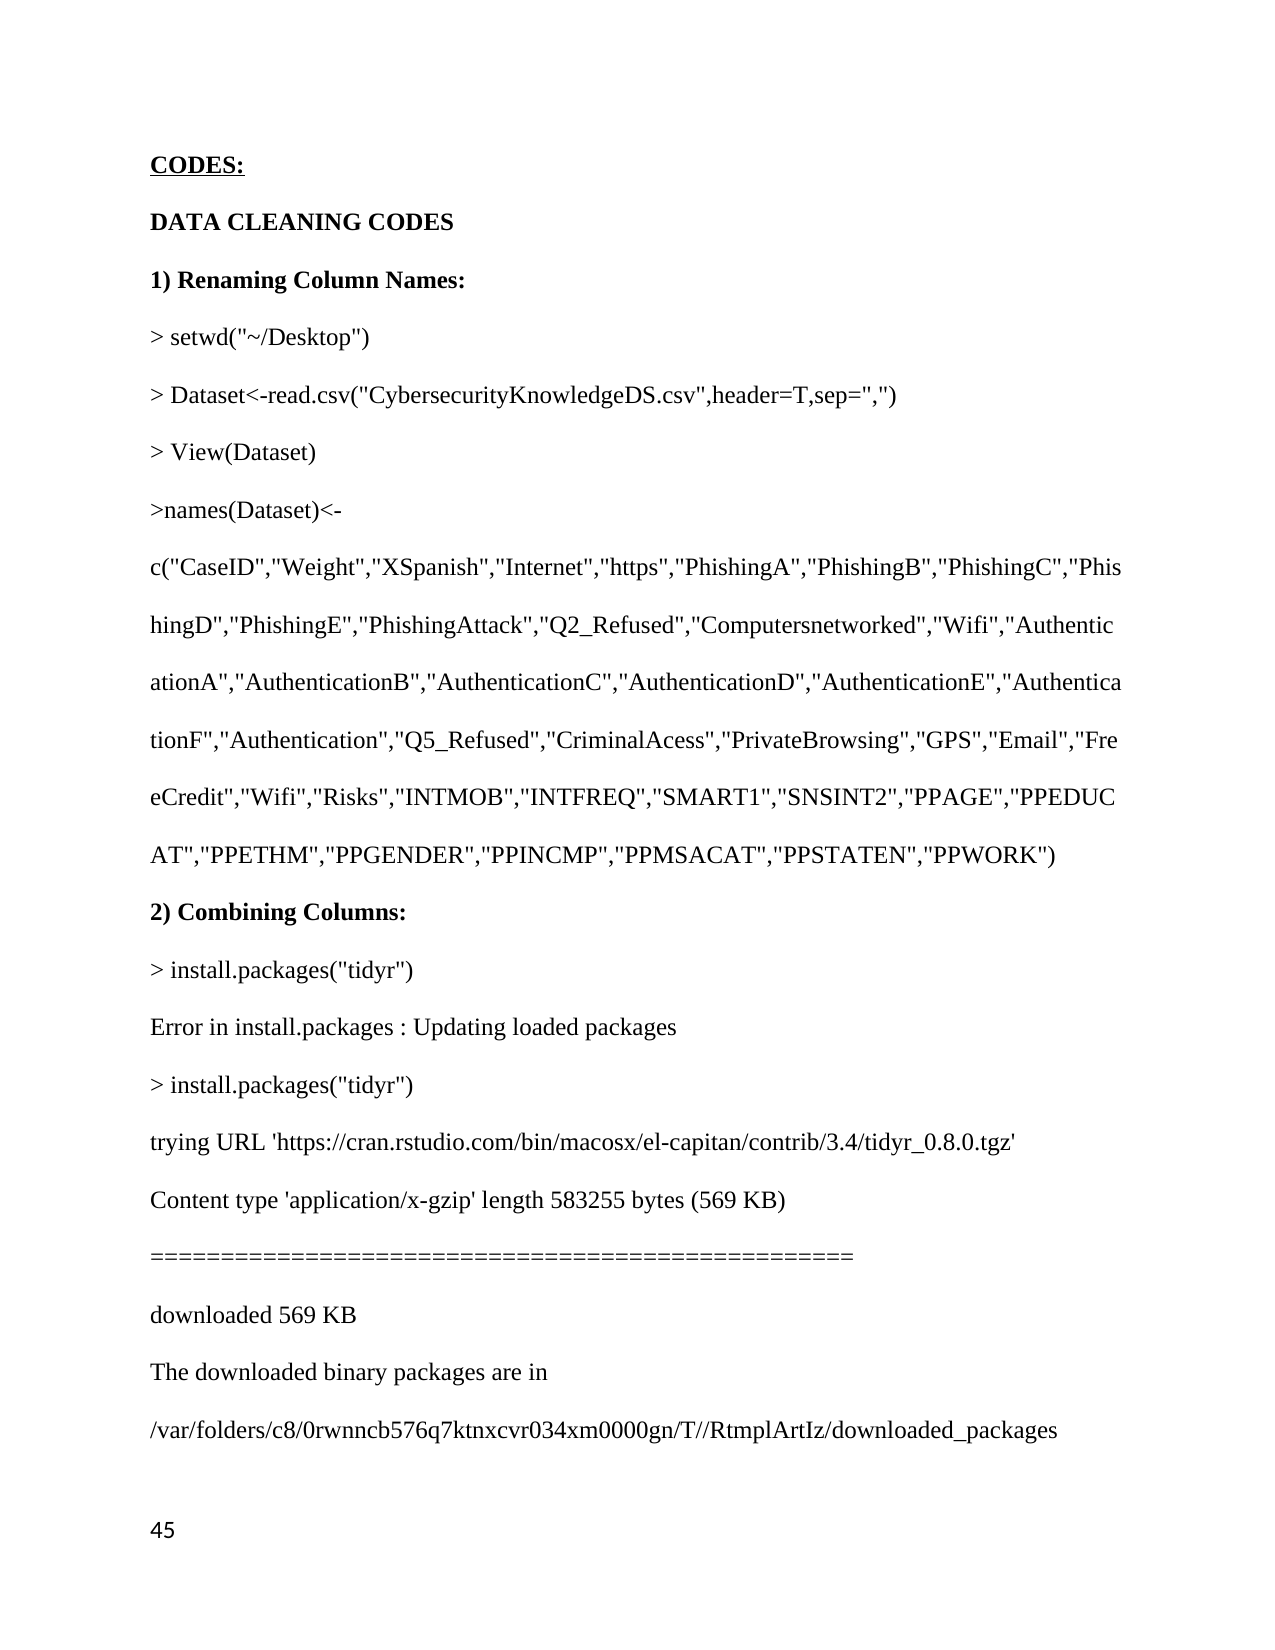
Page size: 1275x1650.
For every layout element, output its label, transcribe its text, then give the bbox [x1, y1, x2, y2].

text 1) Renaming Column Names: [150, 265, 1125, 294]
text > Dataset<-read.csv("CybersecurityKnowledgeDS.csv",header=T,sep=",") [150, 380, 1125, 409]
text DATA CLEANING CODES [150, 207, 1125, 236]
text The downloaded binary packages are in [150, 1357, 1125, 1386]
text ================================================== [150, 1242, 1125, 1271]
text Error in install.packages : Updating loaded packages [150, 1012, 1125, 1041]
text CODES: [150, 150, 1125, 179]
text > install.packages("tidyr") [150, 955, 1125, 984]
text 2) Combining Columns: [150, 897, 1125, 926]
text > install.packages("tidyr") [150, 1070, 1125, 1099]
text > setwd("~/Desktop") [150, 322, 1125, 351]
text > View(Dataset) [150, 437, 1125, 466]
text /var/folders/c8/0rwnncb576q7ktnxcvr034xm0000gn/T//RtmplArtIz/downloaded_packages [150, 1415, 1125, 1444]
text Content type 'application/x-gzip' length 583255 bytes (569 KB) [150, 1185, 1125, 1214]
text >names(Dataset)<-c("CaseID","Weight","XSpanish","Internet","https","PhishingA","PhishingB","PhishingC","PhishingD","PhishingE","PhishingAttack","Q2_Refused","Computersnetworked","Wifi","AuthenticationA","AuthenticationB","AuthenticationC","AuthenticationD","AuthenticationE","AuthenticationF","Authentication","Q5_Refused","CriminalAcess","PrivateBrowsing","GPS","Email","FreeCredit","Wifi","Risks","INTMOB","INTFREQ","SMART1","SNSINT2","PPAGE","PPEDUCAT","PPETHM","PPGENDER","PPINCMP","PPMSACAT","PPSTATEN","PPWORK") [150, 495, 1125, 869]
text downloaded 569 KB [150, 1300, 1125, 1329]
text trying URL 'https://cran.rstudio.com/bin/macosx/el-capitan/contrib/3.4/tidyr_0.8.0.tgz' [150, 1127, 1125, 1156]
